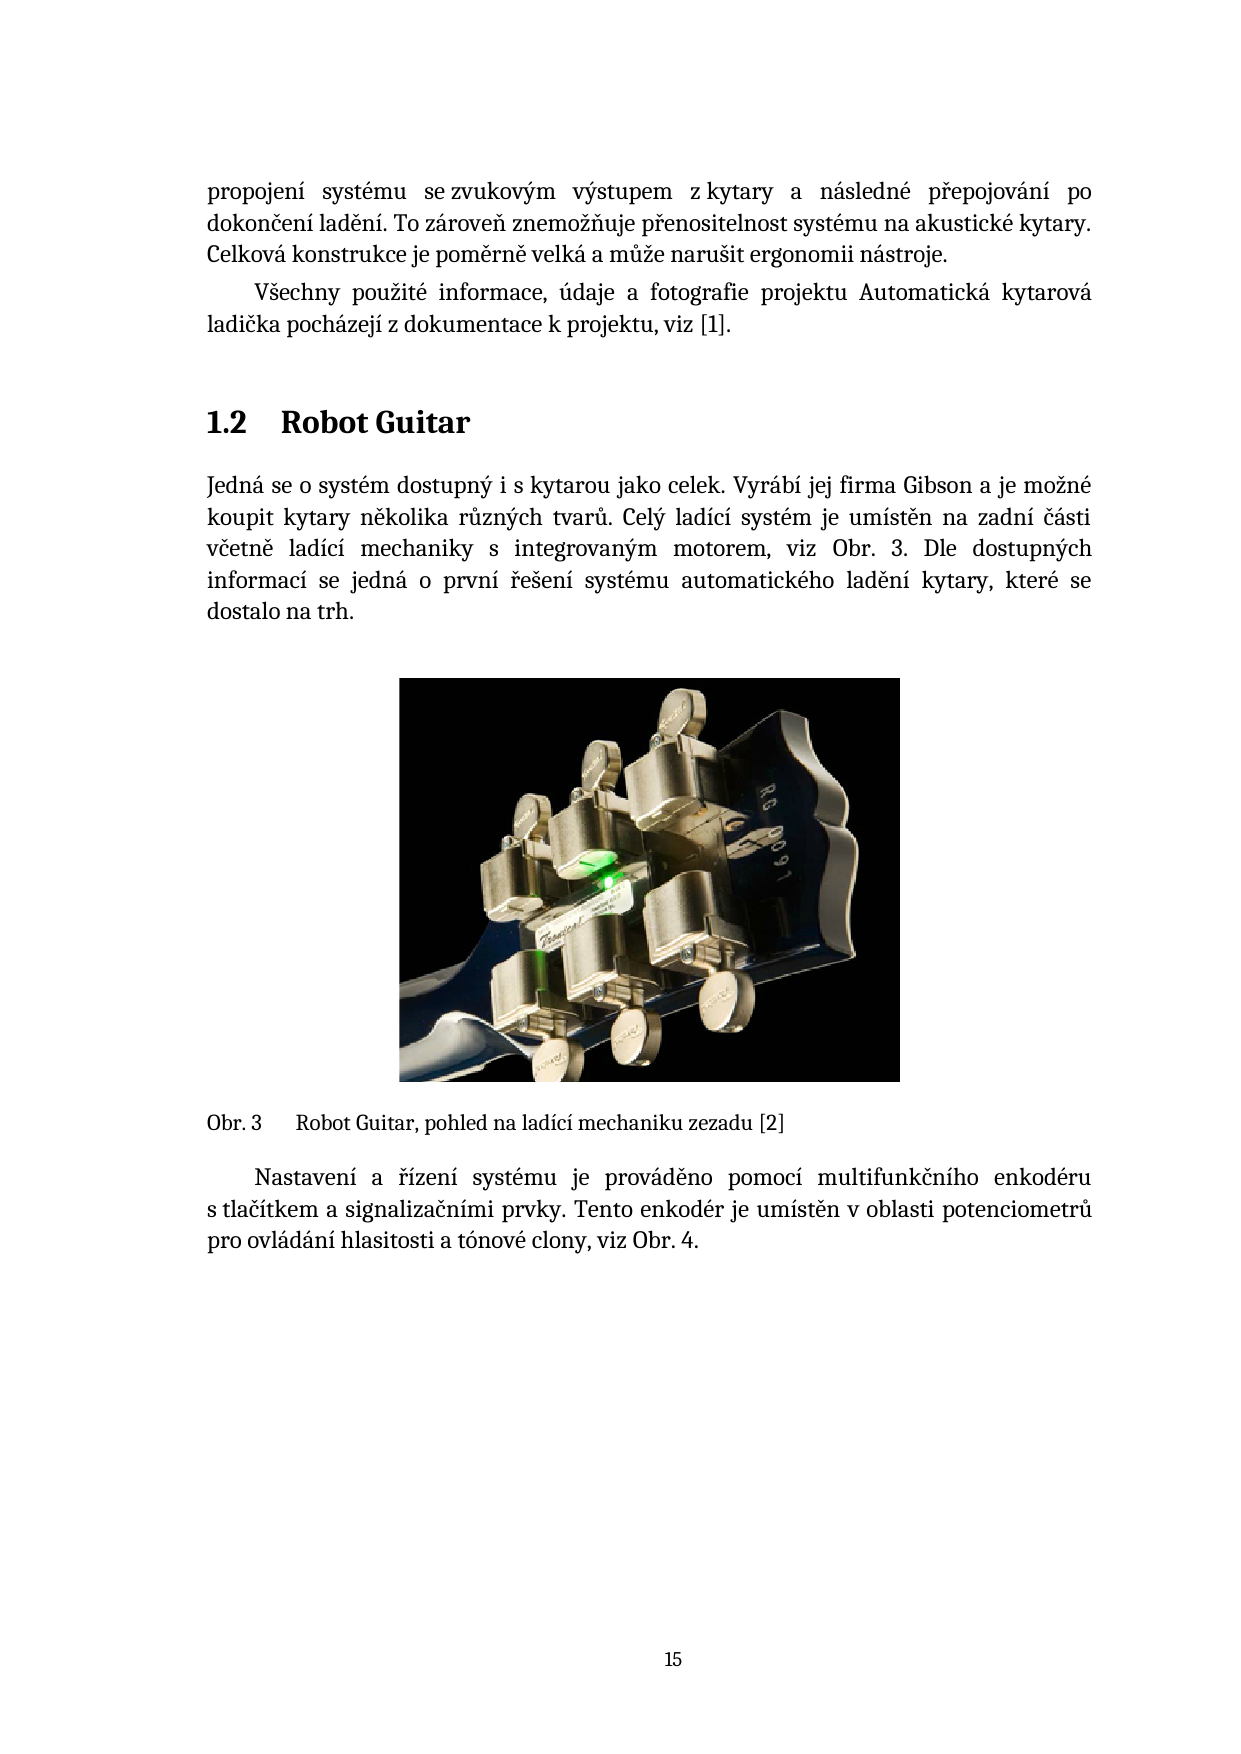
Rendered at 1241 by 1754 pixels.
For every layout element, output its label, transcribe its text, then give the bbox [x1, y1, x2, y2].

text Všechny použité informace, údaje a fotografie projektu Automatická kytarová ladička pocházejí z dokumentace k projektu, viz [1]. [207, 278, 1092, 338]
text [207, 177, 1092, 269]
subtitle Robot Guitar [207, 404, 1092, 442]
text Nastavení a řízení systému je prováděno pomocí multifunkčního enkodéru s tlačítkem a signalizačními prvky. Tento enkodér je umístěn v oblasti potenciometrů pro ovládání hlasitosti a tónové clony, viz obr. 4. [207, 1163, 1092, 1255]
picture [399, 678, 900, 1082]
text Jedná se o systém dostupný i s kytarou jako celek. Vyrábí jej firma Gibson a je možné koupit kytary několika různých tvarů. Celý ladící systém je umístěn na zadní části včetně ladící mechaniky s integrovaným motorem, viz obr. 3. Dle dostupných informací se jedná o první řešení systému automatického ladění kytary, které se dostalo na trh. [207, 471, 1092, 626]
text Obr. 3 Robot Guitar, pohled na ladící mechaniku zezadu [2] [207, 1109, 1092, 1136]
